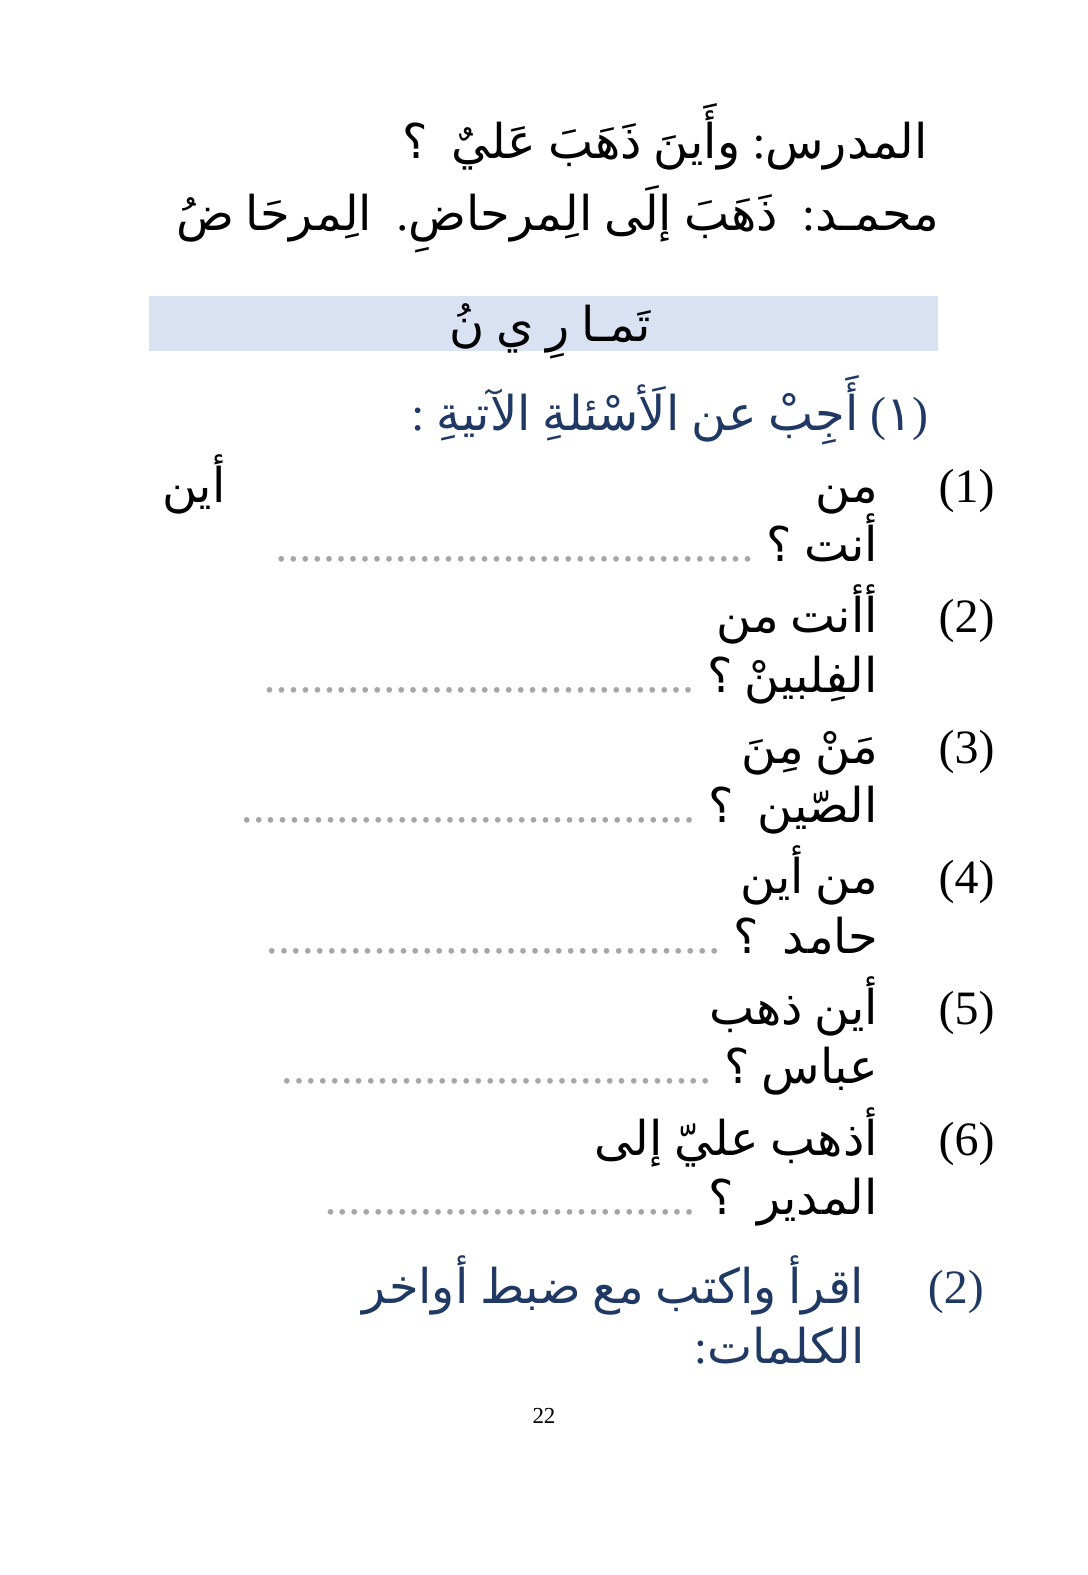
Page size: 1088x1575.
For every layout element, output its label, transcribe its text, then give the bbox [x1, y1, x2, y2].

text تَمـا رِ ي نُ [149, 296, 938, 351]
list من أين حامد ؟ ...................................... [162, 849, 938, 964]
list من أين أنت ؟ ........................................ [162, 457, 938, 572]
list أأنت من الفِلبينْ ؟ .................................... [162, 588, 938, 702]
text (١) أَجِبْ عن الَأسْئلةِ الآتيةِ : [290, 386, 928, 441]
text المدرس: وأَينَ ذَهَبَ عَليٌ ؟ [144, 114, 928, 169]
list مَنْ مِنَ الصّين ؟ ...................................... [162, 718, 938, 833]
list أين ذهب عباس ؟ .................................... [162, 980, 938, 1094]
list اقرأ واكتب مع ضبط أواخر الكلمات: [290, 1259, 928, 1373]
list أذهب عليّ إلى المدير ؟ ............................... [162, 1110, 938, 1225]
text محمـد: ذَهَبَ إلَى الِمرحاضِ. الِمرحَا ضُ [144, 185, 938, 241]
